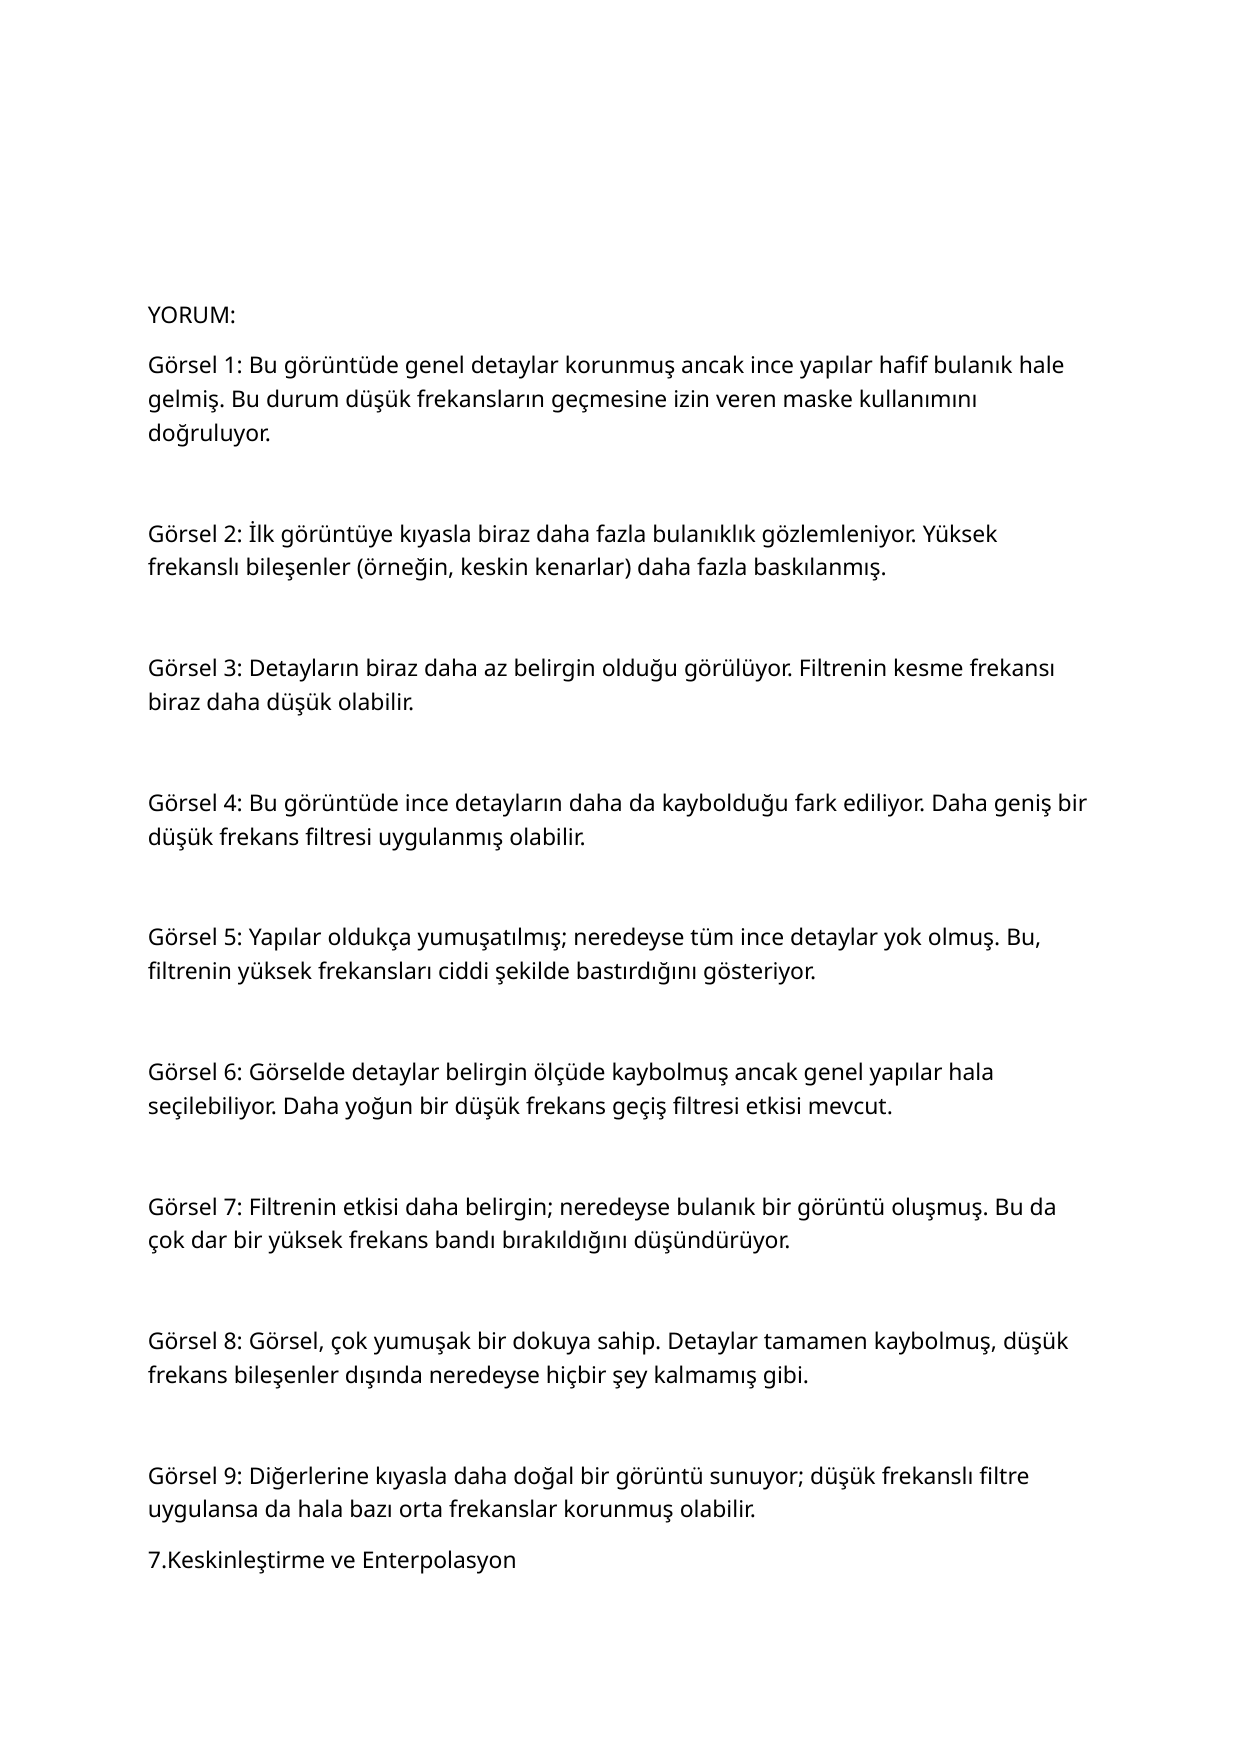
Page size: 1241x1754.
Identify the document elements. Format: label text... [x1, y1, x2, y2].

text Görsel 6: Görselde detaylar belirgin ölçüde kaybolmuş ancak genel yapılar hala seçilebiliyor. Daha yoğun bir düşük frekans geçiş filtresi etkisi mevcut. [148, 1056, 1093, 1121]
text Görsel 1: Bu görüntüde genel detaylar korunmuş ancak ince yapılar hafif bulanık hale gelmiş. Bu durum düşük frekansların geçmesine izin veren maske kullanımını doğruluyor. [148, 349, 1093, 448]
text Görsel 7: Filtrenin etkisi daha belirgin; neredeyse bulanık bir görüntü oluşmuş. Bu da çok dar bir yüksek frekans bandı bırakıldığını düşündürüyor. [148, 1191, 1093, 1256]
text 7.Keskinleştirme ve Enterpolasyon [148, 1544, 1093, 1575]
text Görsel 8: Görsel, çok yumuşak bir dokuya sahip. Detaylar tamamen kaybolmuş, düşük frekans bileşenler dışında neredeyse hiçbir şey kalmamış gibi. [148, 1325, 1093, 1390]
text Görsel 2: İlk görüntüye kıyasla biraz daha fazla bulanıklık gözlemleniyor. Yüksek frekanslı bileşenler (örneğin, keskin kenarlar) daha fazla baskılanmış. [148, 518, 1093, 583]
text Görsel 9: Diğerlerine kıyasla daha doğal bir görüntü sunuyor; düşük frekanslı filtre uygulansa da hala bazı orta frekanslar korunmuş olabilir. [148, 1460, 1093, 1525]
text Görsel 4: Bu görüntüde ince detayların daha da kaybolduğu fark ediliyor. Daha geniş bir düşük frekans filtresi uygulanmış olabilir. [148, 787, 1093, 852]
text YORUM: [148, 299, 1093, 330]
text Görsel 5: Yapılar oldukça yumuşatılmış; neredeyse tüm ince detaylar yok olmuş. Bu, filtrenin yüksek frekansları ciddi şekilde bastırdığını gösteriyor. [148, 921, 1093, 986]
text Görsel 3: Detayların biraz daha az belirgin olduğu görülüyor. Filtrenin kesme frekansı biraz daha düşük olabilir. [148, 652, 1093, 717]
